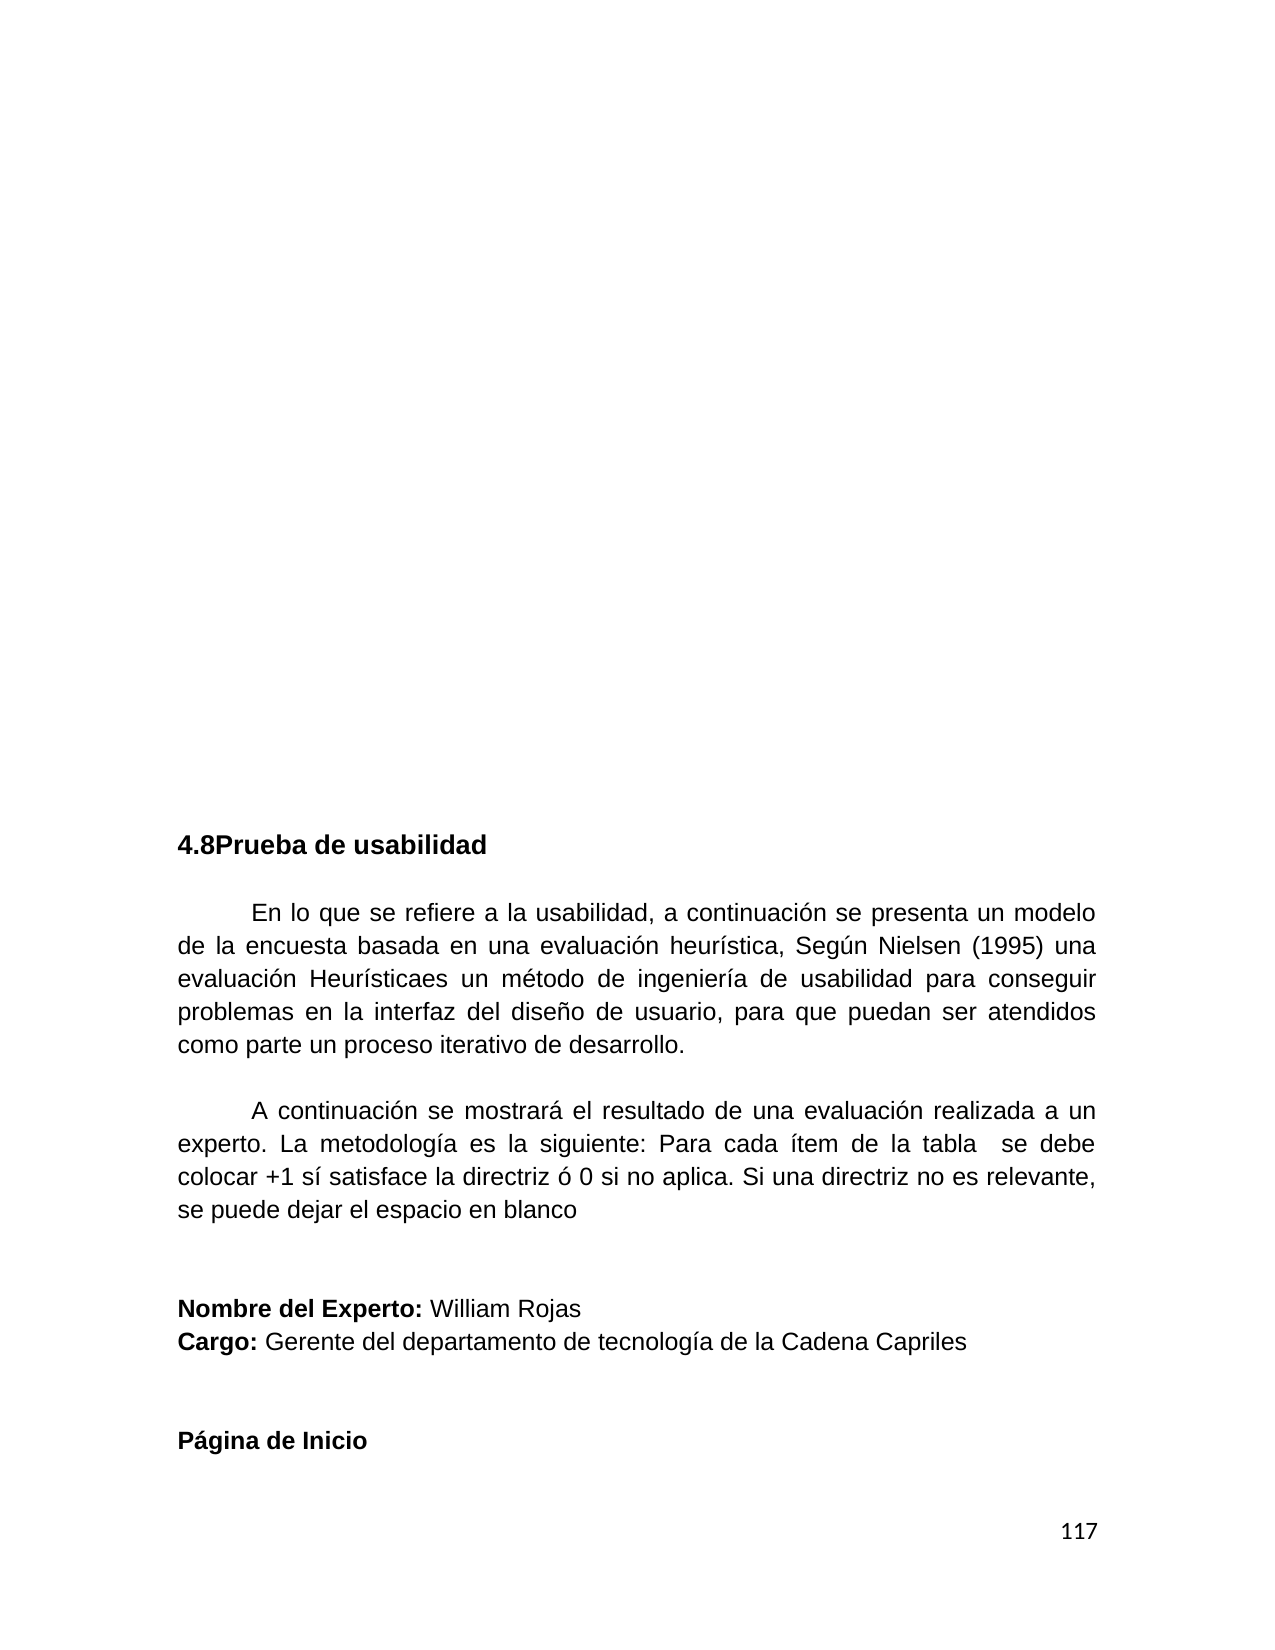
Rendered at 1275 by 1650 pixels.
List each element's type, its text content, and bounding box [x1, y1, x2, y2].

text Página de Inicio [177, 1426, 1098, 1455]
text Nombre del Experto: William Rojas [177, 1294, 1098, 1323]
text A continuación se mostrará el resultado de una evaluación realizada a un experto. La metodología es la siguiente: Para cada ítem de la tabla se debe colocar +1 sí satisface la directriz ó 0 si no aplica. Si una directriz no es relevante, se puede dejar el espacio en blanco [177, 1096, 1098, 1224]
text Cargo: Gerente del departamento de tecnología de la Cadena Capriles [177, 1327, 1098, 1356]
text En lo que se refiere a la usabilidad, a continuación se presenta un modelo de la encuesta basada en una evaluación heurística, Según Nielsen (1995) una evaluación Heurísticaes un método de ingeniería de usabilidad para conseguir problemas en la interfaz del diseño de usuario, para que puedan ser atendidos como parte un proceso iterativo de desarrollo. [177, 898, 1098, 1059]
subtitle 4.8Prueba de usabilidad [177, 829, 1098, 860]
